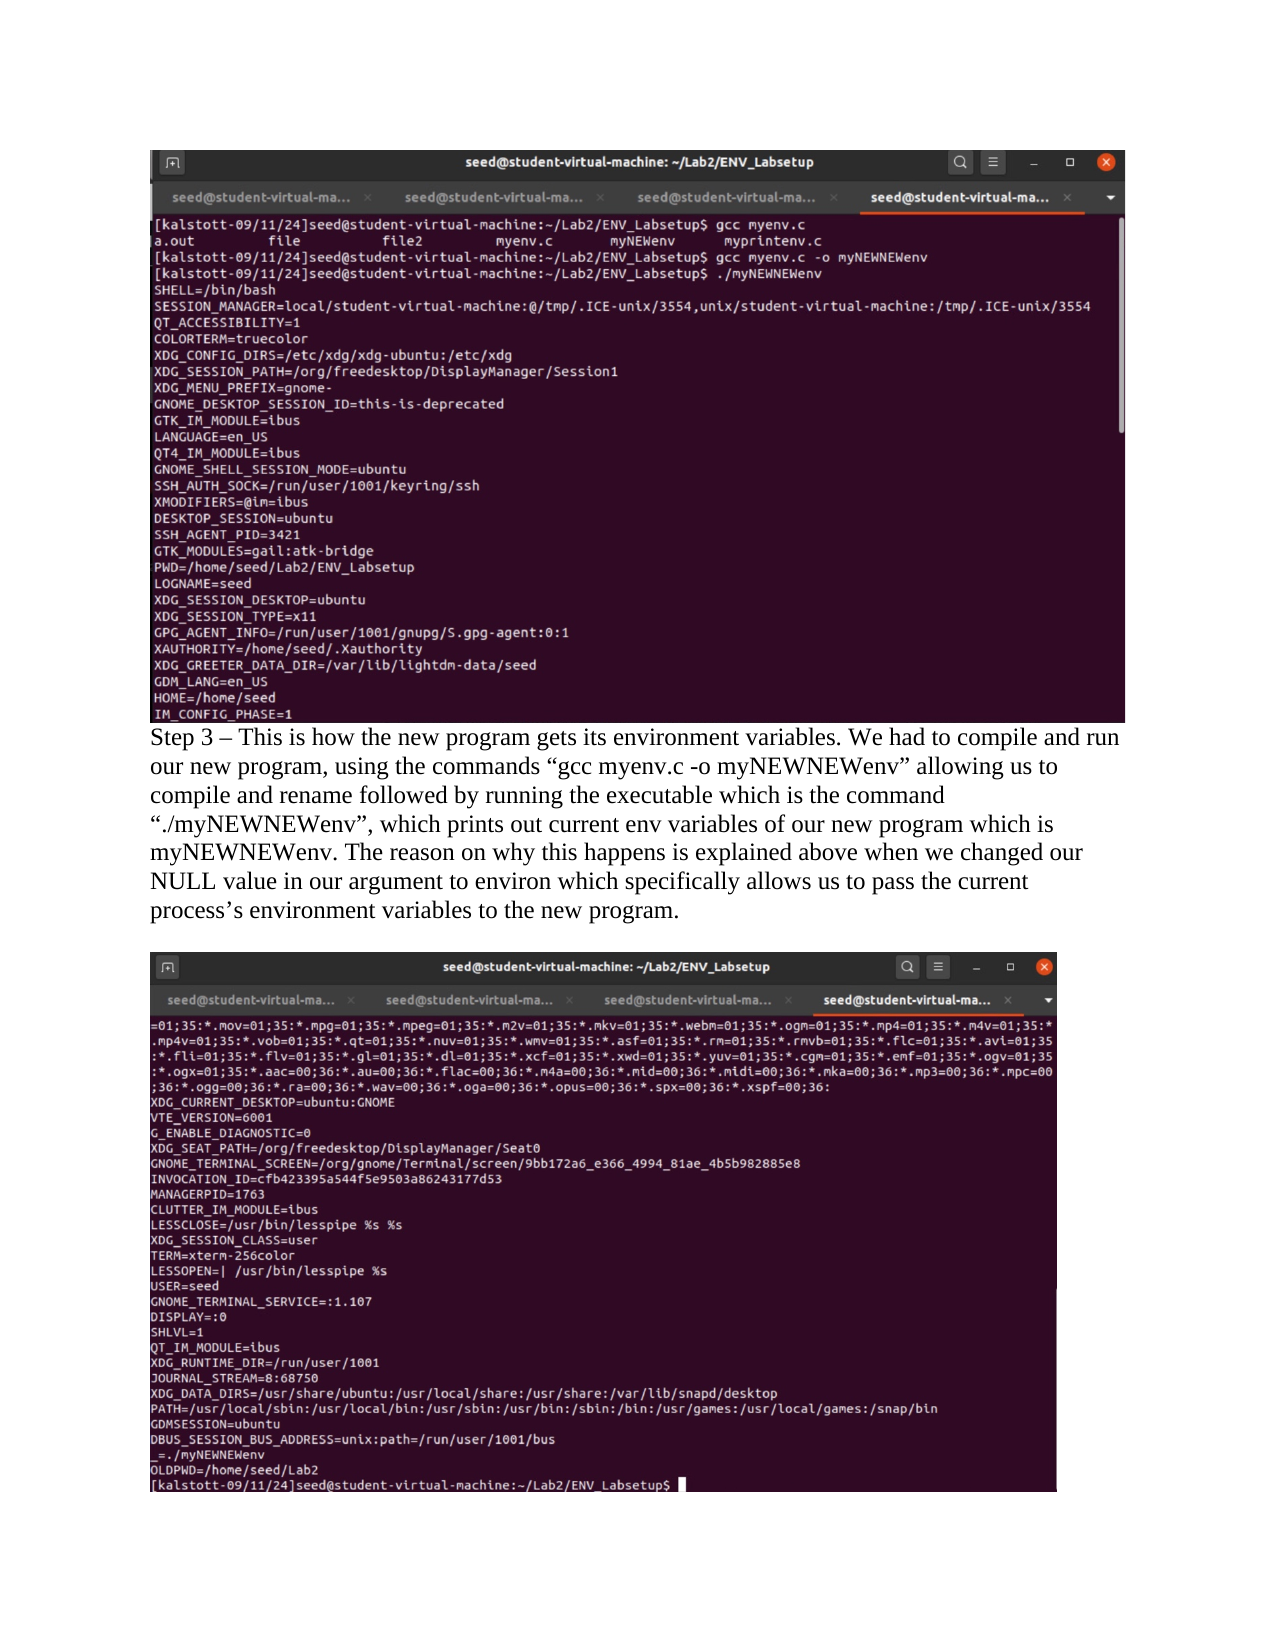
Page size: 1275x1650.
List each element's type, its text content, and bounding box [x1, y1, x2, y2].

picture [150, 952, 1057, 1492]
text Step 3 – This is how the new program gets its environment variables. We had to compile and run our new program, using the commands “gcc myenv.c -o myNEWNEWenv” allowing us to compile and rename followed by running the executable which is the command “./myNEWNEWenv”, which prints out current env variables of our new program which is myNEWNEWenv. The reason on why this happens is explained above when we changed our NULL value in our argument to environ which specifically allows us to pass the current process’s environment variables to the new program. [150, 723, 1125, 924]
picture [150, 150, 1125, 723]
